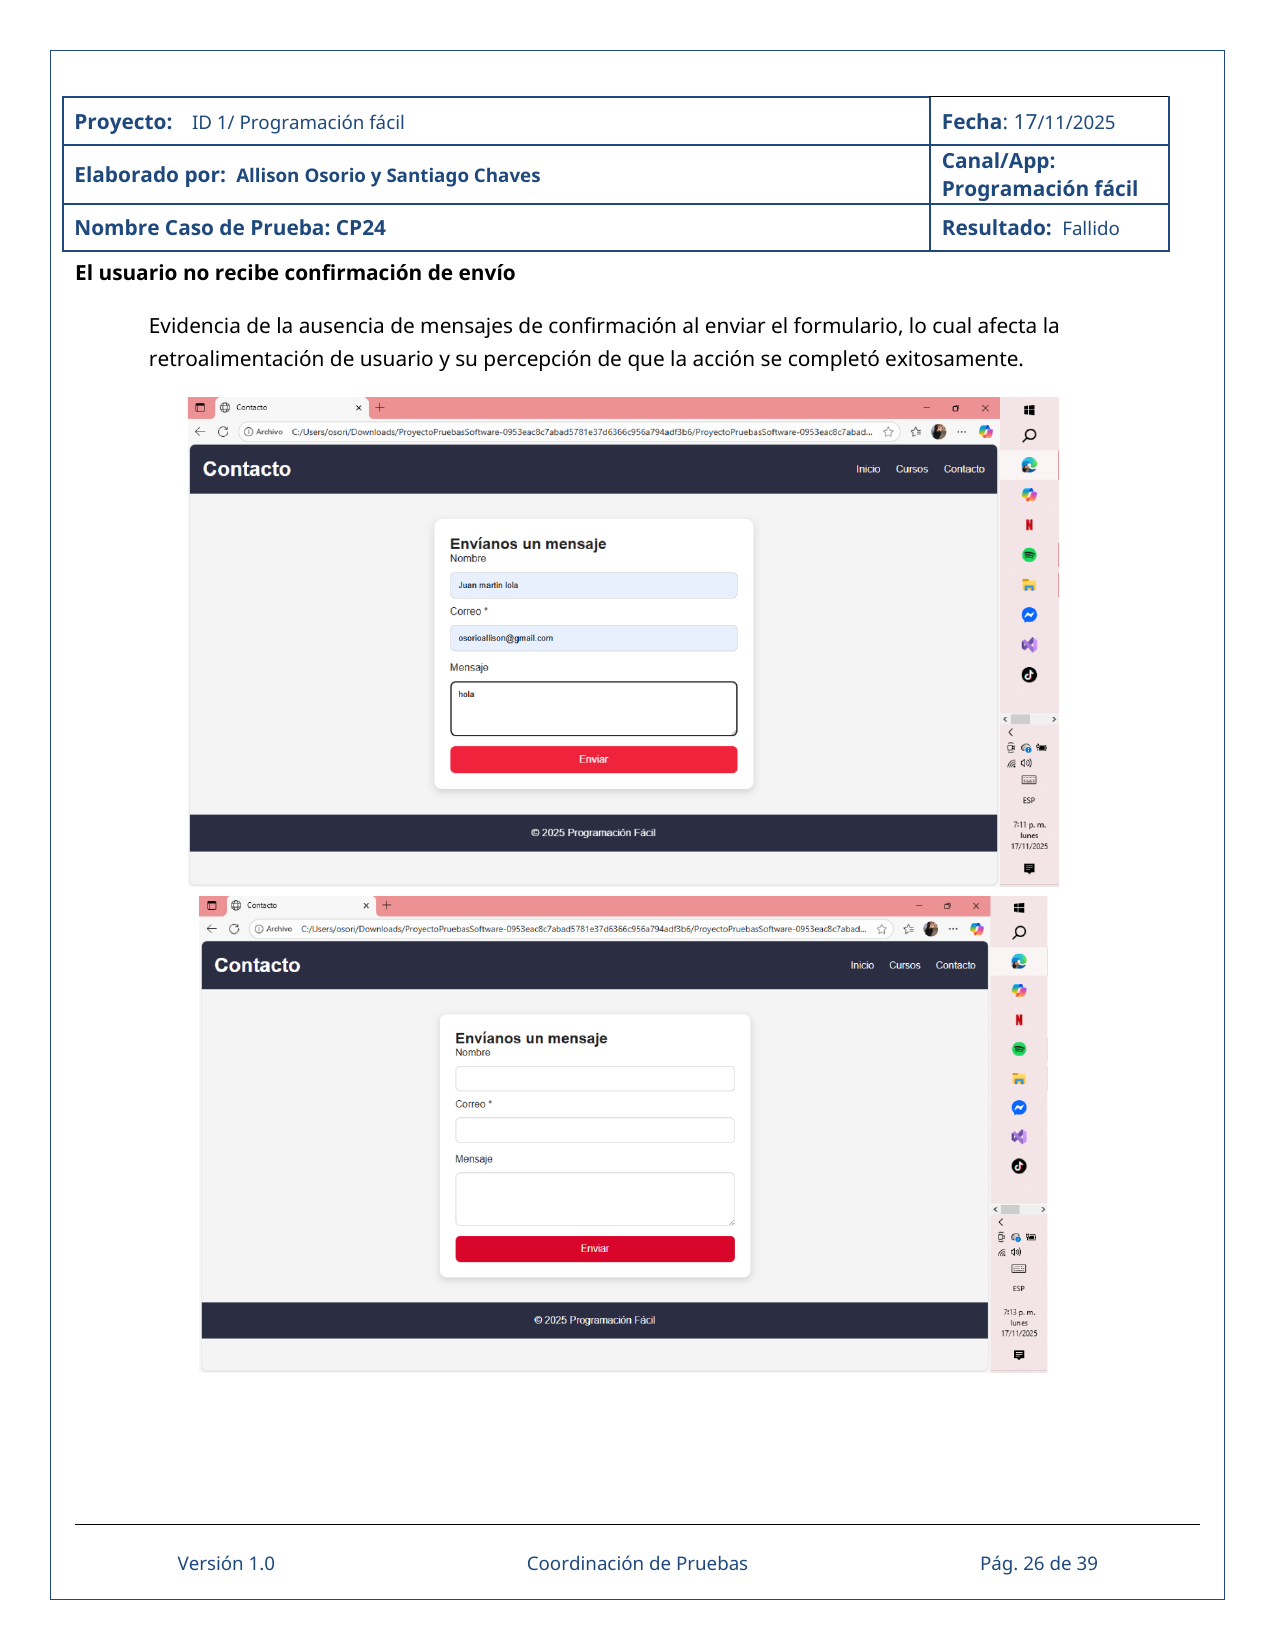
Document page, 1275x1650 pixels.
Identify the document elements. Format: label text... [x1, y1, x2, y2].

table_cell Nombre Caso de Prueba: CP24 [64, 205, 929, 250]
table_cell Resultado: Fallido [931, 205, 1168, 250]
table_header Proyecto: ID 1/ Programación fácil [64, 98, 929, 144]
picture [199, 896, 1048, 1373]
table_cell Elaborado por: Allison Osorio y Santiago Chaves [64, 146, 929, 203]
table_cell Canal/App: Programación fácil [931, 146, 1168, 203]
table_header Fecha: 17/11/2025 [931, 97, 1168, 144]
picture [187, 397, 1059, 887]
text El usuario no recibe confirmación de envío [75, 148, 1200, 286]
text Evidencia de la ausencia de mensajes de confirmación al enviar el formulario, lo cual afecta la retroalimentación de usuario y su percepción de que la acción se completó exitosamente. [149, 311, 1200, 372]
